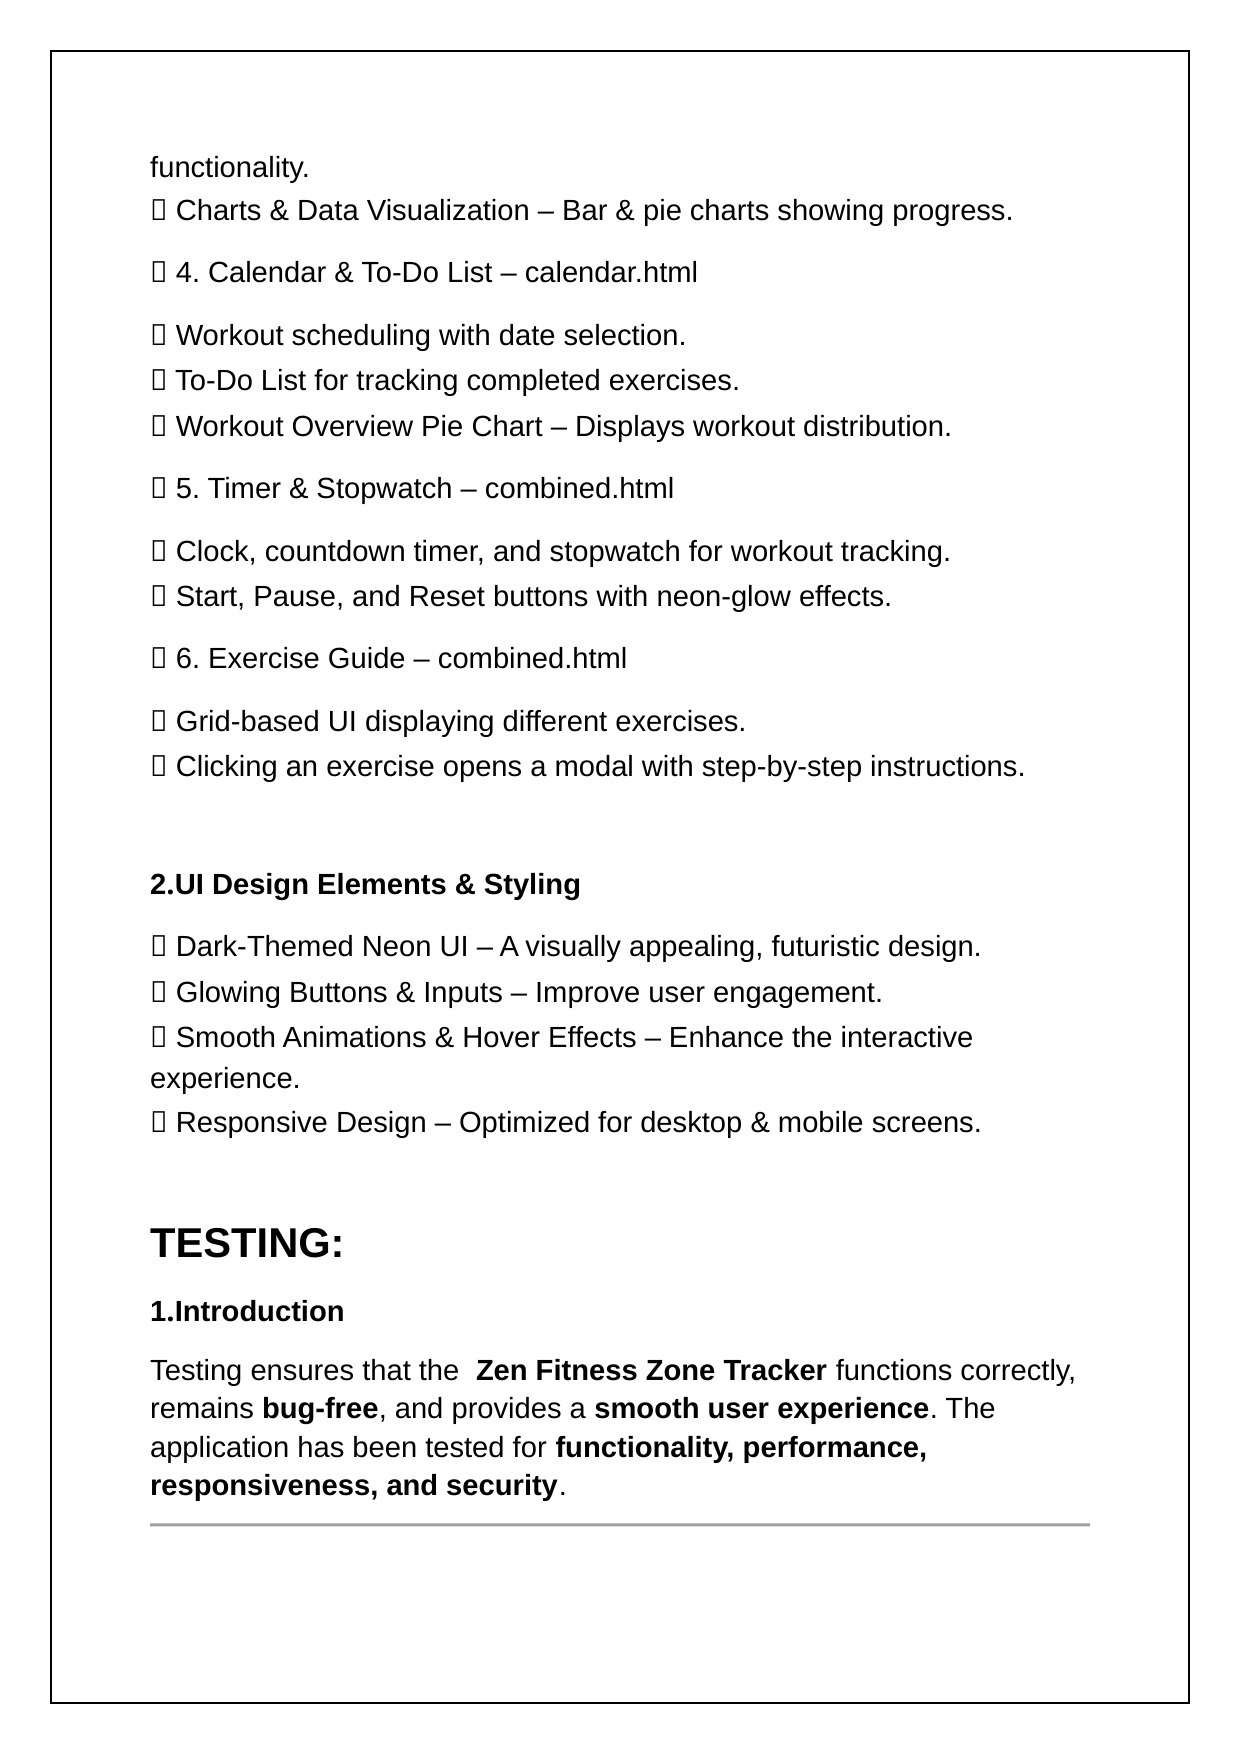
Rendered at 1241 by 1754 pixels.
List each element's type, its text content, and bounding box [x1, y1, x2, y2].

text Testing ensures that the Zen Fitness Zone Tracker functions correctly, remains bug-free, and provides a smooth user experience. The application has been tested for functionality, performance, responsiveness, and security. [150, 1352, 1090, 1502]
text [150, 150, 1090, 229]
text ✅ Workout scheduling with date selection. ✅ To-Do List for tracking completed exercises. ✅ Workout Overview Pie Chart – Displays workout distribution. [150, 314, 1090, 445]
text 2️.UI Design Elements & Styling [150, 863, 1090, 903]
text 🔹 4. Calendar & To-Do List – calendar.html [150, 252, 1090, 291]
text 1️.Introduction [150, 1290, 1090, 1330]
text ✅ Dark-Themed Neon UI – A visually appealing, futuristic design. ✅ Glowing Buttons & Inputs – Improve user engagement. ✅ Smooth Animations & Hover Effects – Enhance the interactive experience. ✅ Responsive Design – Optimized for desktop & mobile screens. [150, 926, 1090, 1141]
text TESTING: [150, 1218, 1090, 1266]
text ✅ Clock, countdown timer, and stopwatch for workout tracking. ✅ Start, Pause, and Reset buttons with neon-glow effects. [150, 530, 1090, 615]
text 🔹 6. Exercise Guide – combined.html [150, 638, 1090, 677]
text ✅ Grid-based UI displaying different exercises. ✅ Clicking an exercise opens a modal with step-by-step instructions. [150, 700, 1090, 785]
text 🔹 5. Timer & Stopwatch – combined.html [150, 468, 1090, 507]
